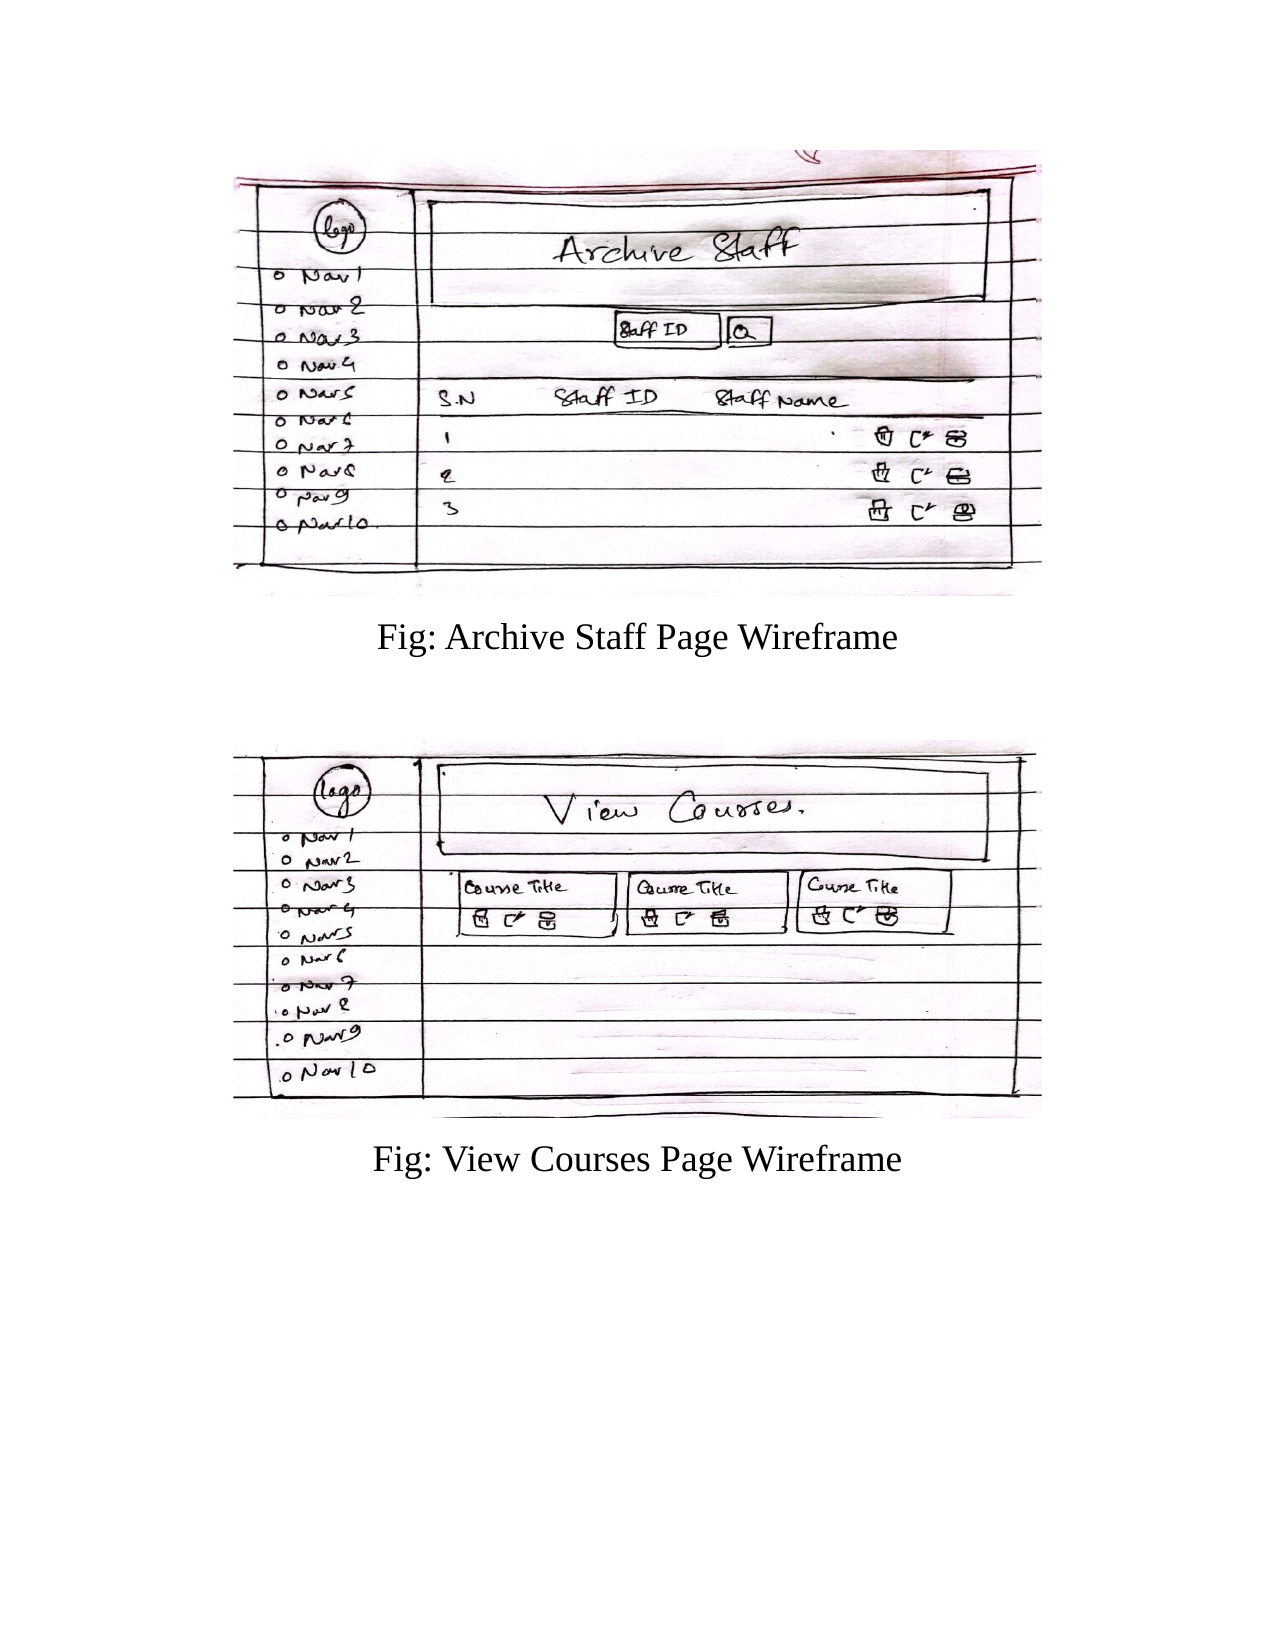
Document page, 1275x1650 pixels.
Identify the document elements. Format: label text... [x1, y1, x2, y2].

picture [233, 150, 1042, 596]
text Fig: Archive Staff Page Wireframe [150, 614, 1125, 657]
picture [233, 740, 1042, 1118]
text Fig: View Courses Page Wireframe [150, 1136, 1125, 1179]
